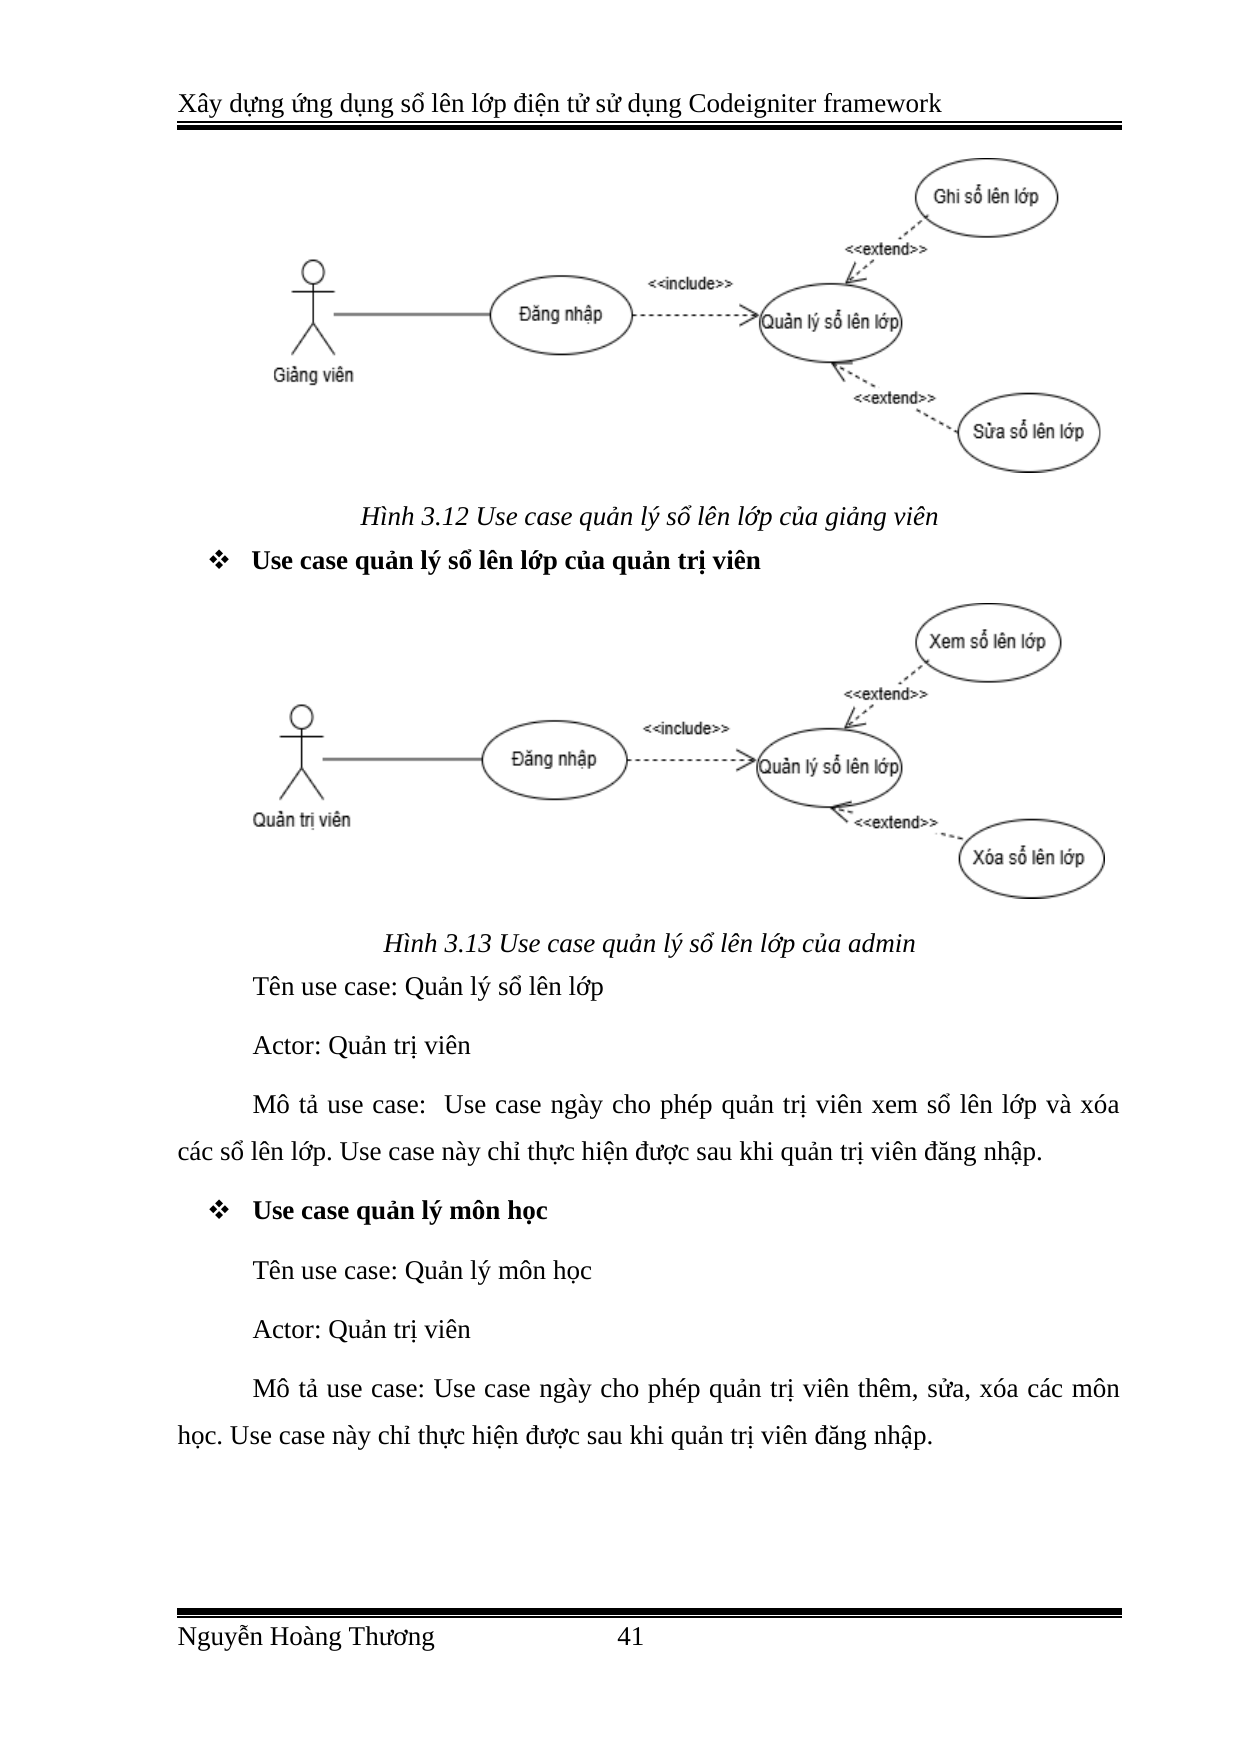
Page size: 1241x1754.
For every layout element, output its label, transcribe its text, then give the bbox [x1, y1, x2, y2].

text Mô tả use case: Use case ngày cho phép quản trị viên thêm, sửa, xóa các môn học. Use case này chỉ thực hiện được sau khi quản trị viên đăng nhập. [177, 1372, 1122, 1450]
picture [252, 603, 1105, 899]
list Use case quản lý sổ lên lớp của quản trị viên [207, 544, 1122, 575]
text Mô tả use case: Use case ngày cho phép quản trị viên xem sổ lên lớp và xóa các sổ lên lớp. Use case này chỉ thực hiện được sau khi quản trị viên đăng nhập. [177, 1089, 1122, 1166]
list Use case quản lý môn học [207, 1194, 1122, 1226]
text Actor: Quản trị viên [177, 1313, 1122, 1344]
picture [273, 158, 1101, 473]
text Tên use case: Quản lý sổ lên lớp [177, 970, 1122, 1001]
text Actor: Quản trị viên [177, 1029, 1122, 1061]
text Tên use case: Quản lý môn học [177, 1254, 1122, 1285]
